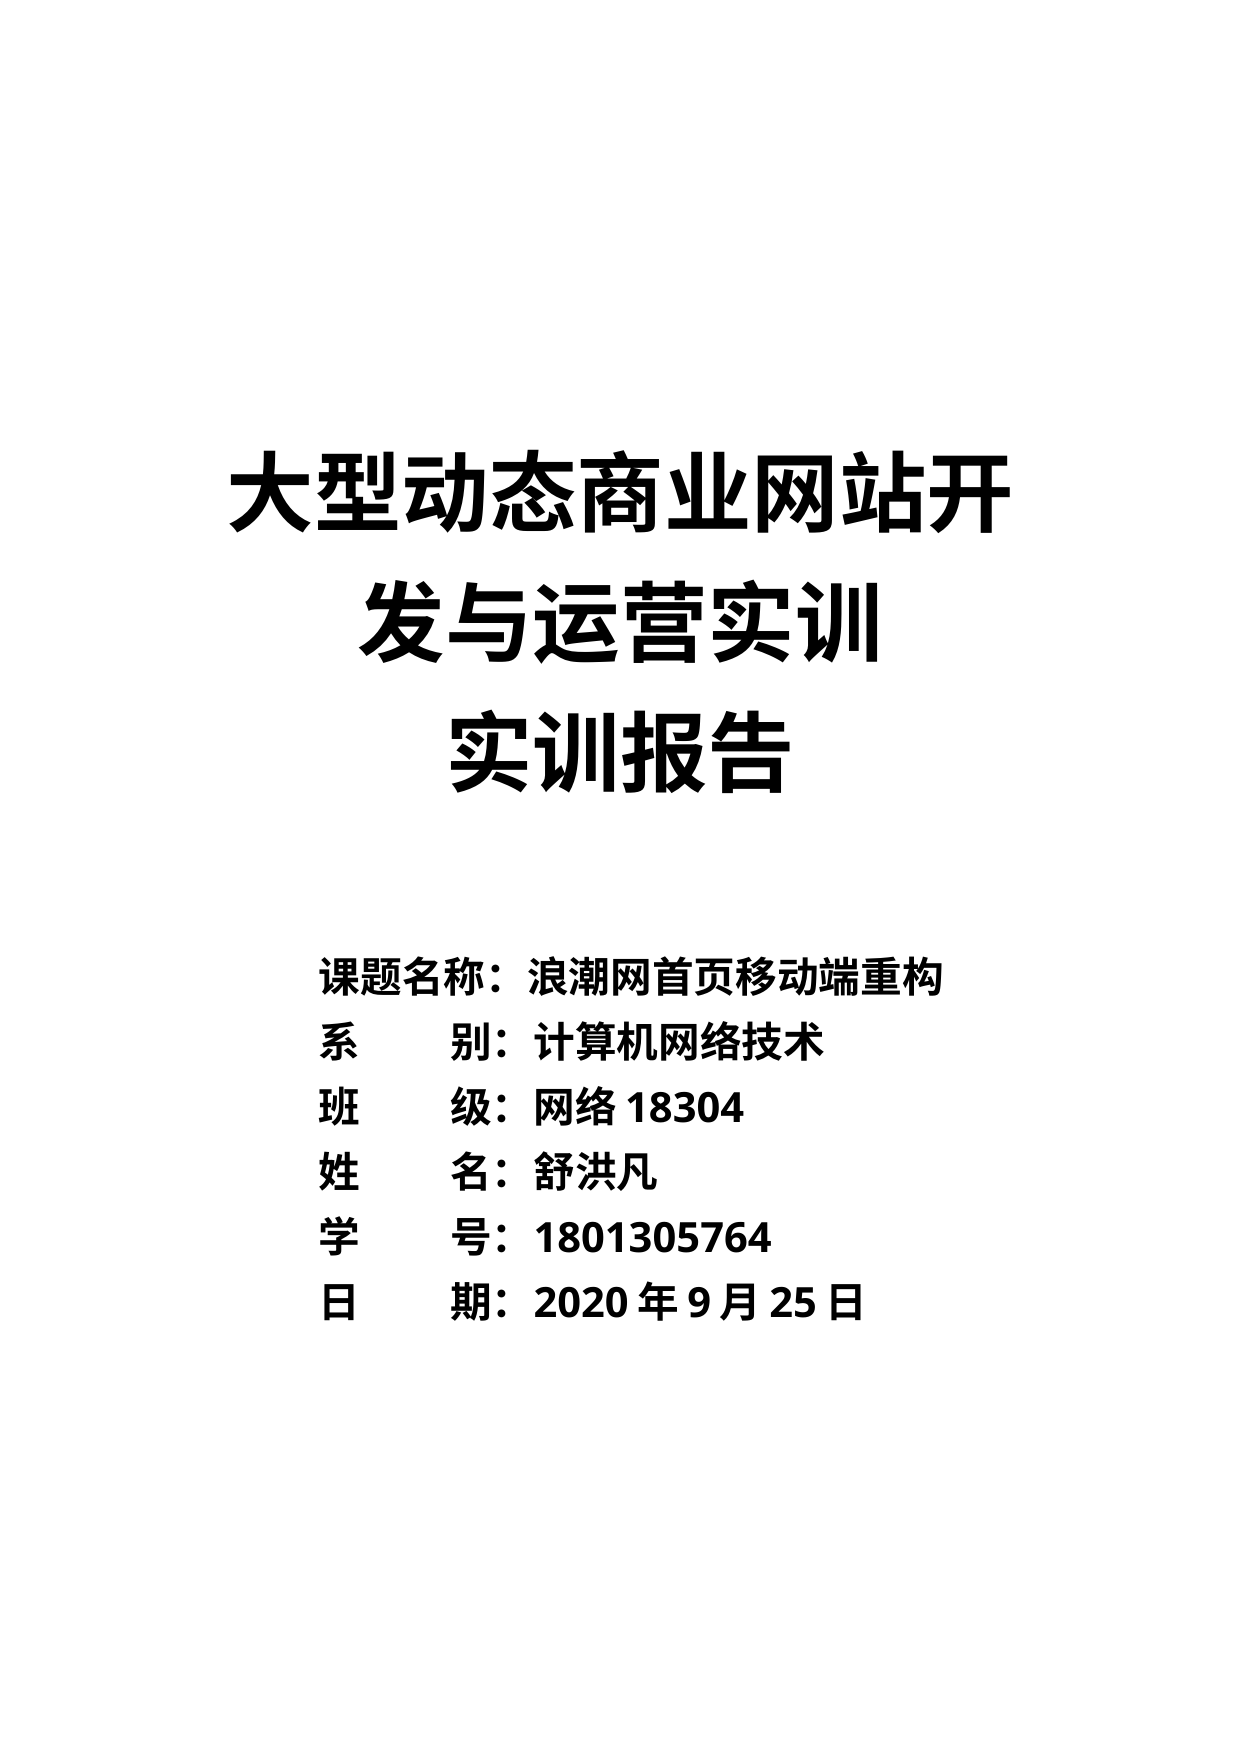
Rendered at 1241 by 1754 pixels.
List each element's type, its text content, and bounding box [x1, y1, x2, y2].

text 课题名称：浪潮网首页移动端重构 [275, 942, 1053, 1007]
text 实训报告 [187, 682, 1053, 812]
text 日 期：2020年9月25日 [275, 1267, 1053, 1332]
text 学 号：1801305764 [275, 1202, 1053, 1267]
text 系 别：计算机网络技术 [275, 1007, 1053, 1072]
text 大型动态商业网站开发与运营实训 [187, 422, 1053, 682]
text 姓 名：舒洪凡 [275, 1137, 1053, 1202]
text 班 级：网络18304 [275, 1072, 1053, 1137]
